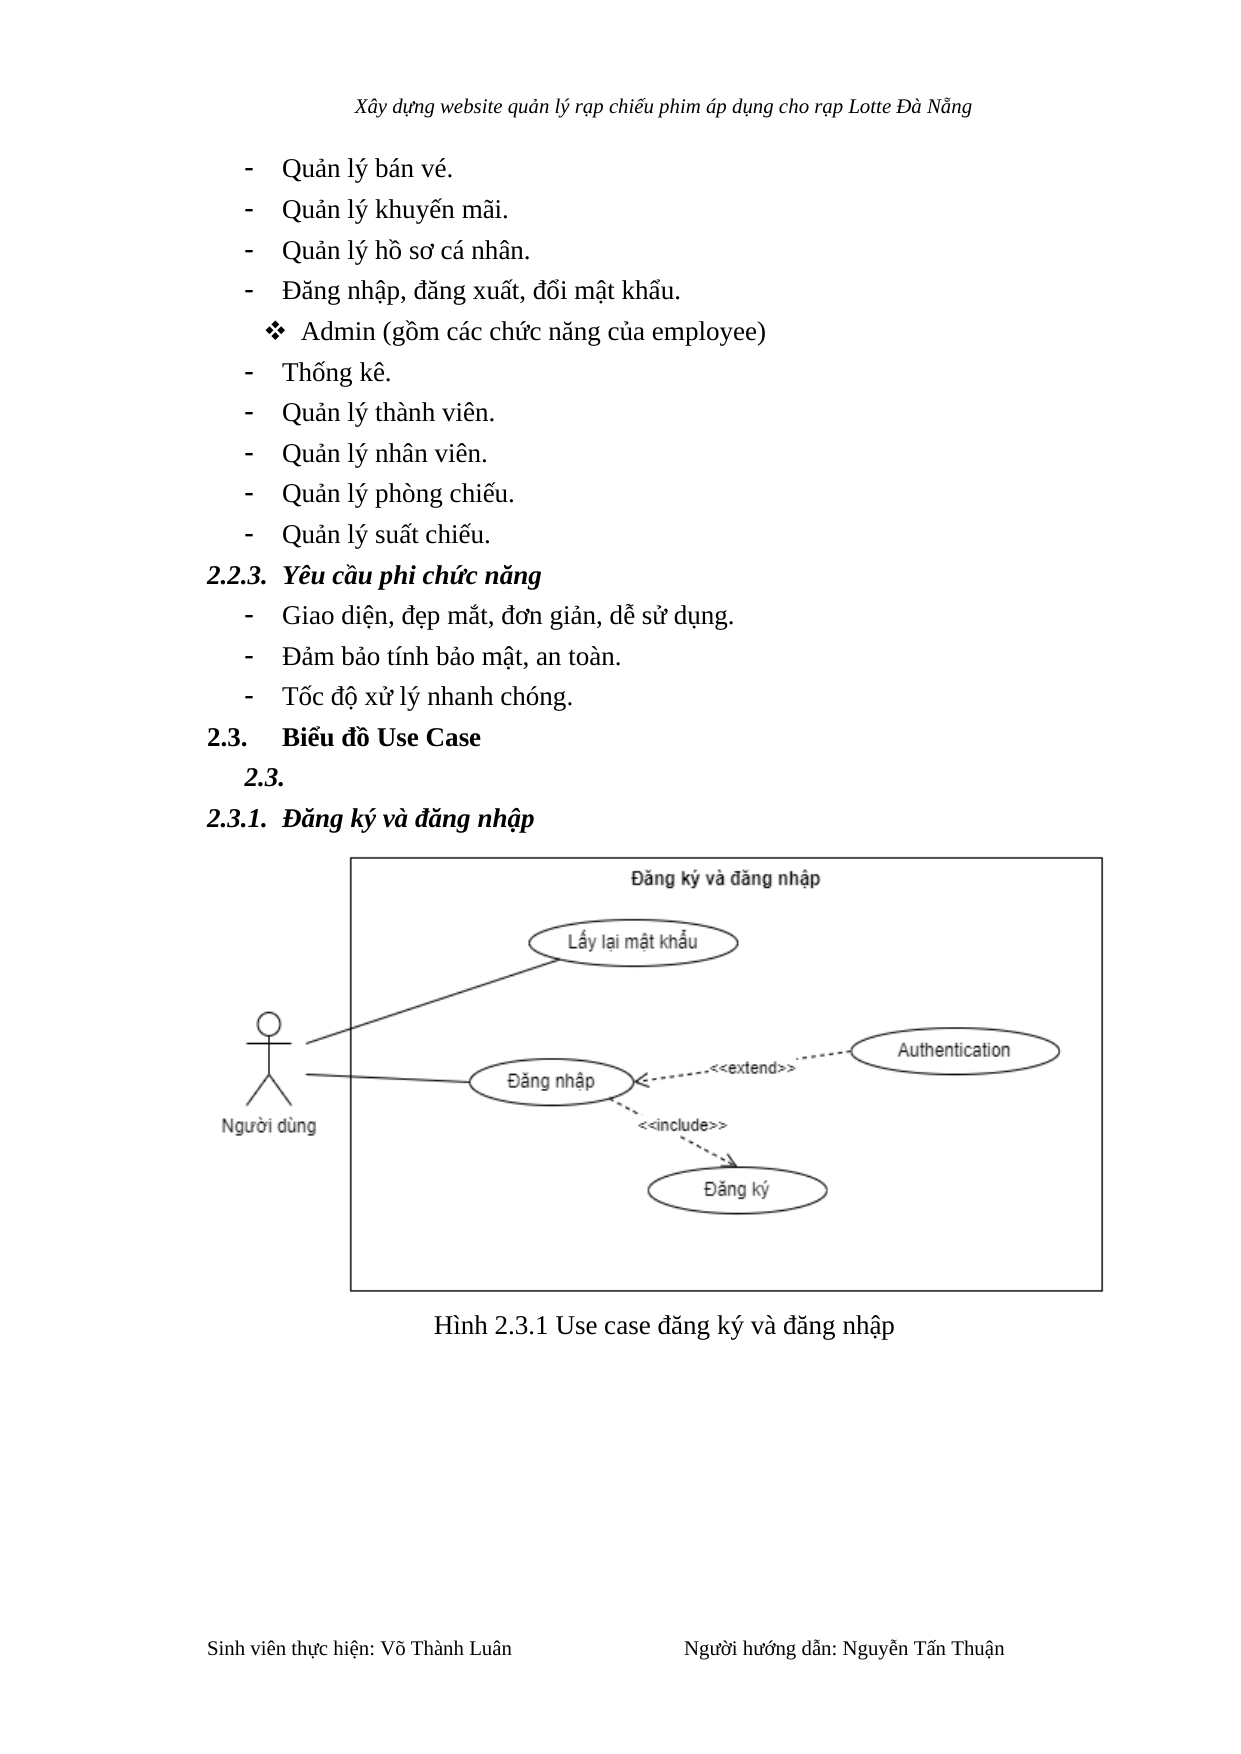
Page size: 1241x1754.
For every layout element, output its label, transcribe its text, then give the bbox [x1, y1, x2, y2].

list Quản lý khuyến mãi. [244, 193, 1122, 224]
list Yêu cầu phi chức năng [207, 559, 1122, 590]
list Giao diện, đẹp mắt, đơn giản, dễ sử dụng. [244, 599, 1122, 631]
list Quản lý thành viên. [244, 396, 1122, 428]
list Quản lý bán vé. [244, 153, 1122, 184]
list Admin (gồm các chức năng của employee) [263, 315, 1122, 346]
list Quản lý hồ sơ cá nhân. [244, 234, 1122, 265]
list Quản lý suất chiếu. [244, 518, 1122, 549]
list Đăng nhập, đăng xuất, đổi mật khẩu. [244, 274, 1122, 306]
list Thống kê. [244, 356, 1122, 387]
picture [206, 842, 1118, 1309]
list Biểu đồ Use Case [207, 721, 1122, 752]
list Tốc độ xử lý nhanh chóng. [244, 681, 1122, 712]
list Đảm bảo tính bảo mật, an toàn. [244, 640, 1122, 671]
text Hình 2.3.1 Use case đăng ký và đăng nhập [207, 1309, 1122, 1340]
list Đăng ký và đăng nhập [207, 802, 1122, 833]
list Quản lý phòng chiếu. [244, 478, 1122, 509]
list Quản lý nhân viên. [244, 437, 1122, 468]
